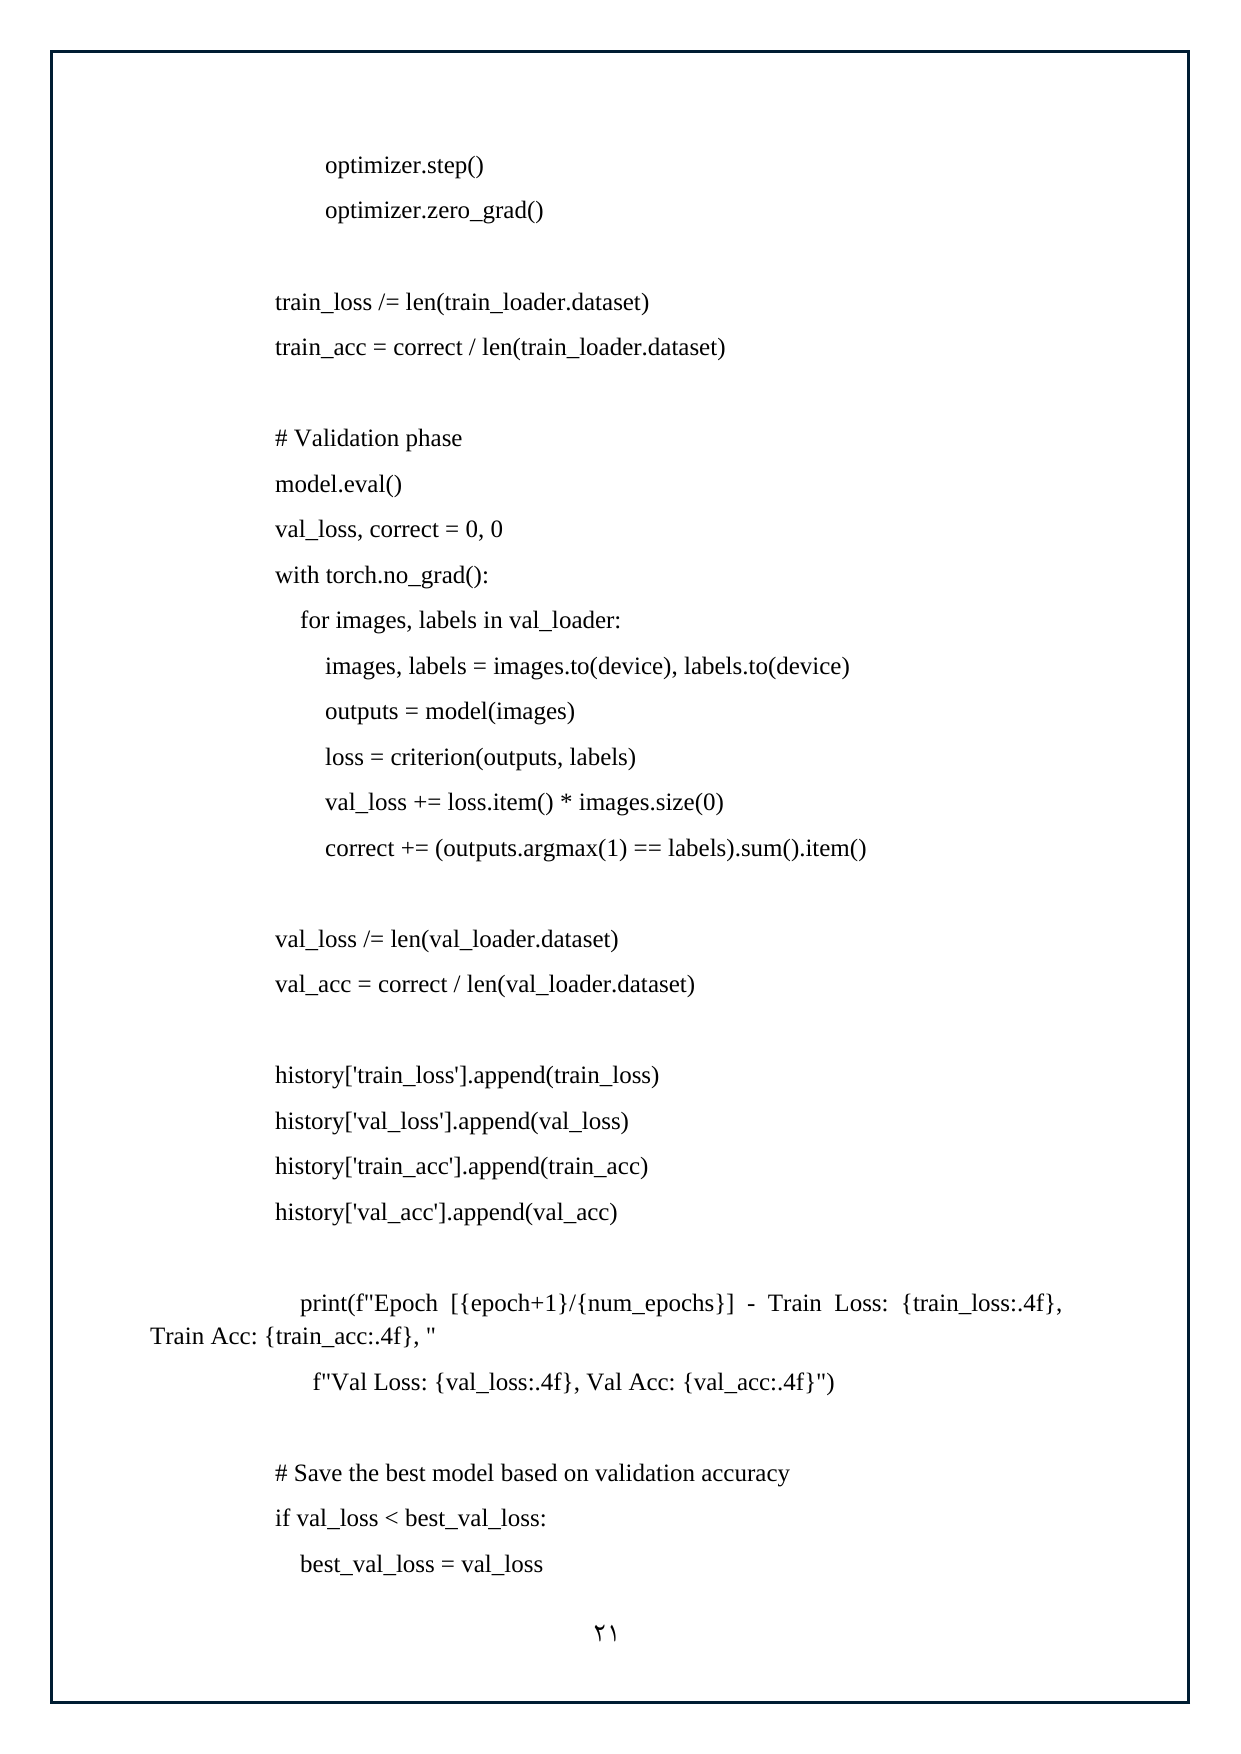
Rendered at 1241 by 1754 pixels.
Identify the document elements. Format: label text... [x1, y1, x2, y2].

text for images, labels in val_loader: [150, 605, 1063, 634]
text # Validation phase [150, 423, 1063, 452]
text val_loss += loss.item() * images.size(0) [150, 787, 1063, 816]
text train_acc = correct / len(train_loader.dataset) [150, 332, 1063, 361]
text optimizer.zero_grad() [150, 196, 1063, 224]
text with torch.no_grad(): [150, 560, 1063, 588]
text print(f"Epoch [{epoch+1}/{num_epochs}] - Train Loss: {train_loss:.4f}, Train Acc: {train_acc:.4f}, " [150, 1288, 1063, 1350]
text correct += (outputs.argmax(1) == labels).sum().item() [150, 833, 1063, 862]
text # Save the best model based on validation accuracy [150, 1458, 1063, 1486]
text f"Val Loss: {val_loss:.4f}, Val Acc: {val_acc:.4f}") [150, 1367, 1063, 1395]
text train_loss /= len(train_loader.dataset) [150, 287, 1063, 315]
text best_val_loss = val_loss [150, 1549, 1063, 1577]
text images, labels = images.to(device), labels.to(device) [150, 651, 1063, 679]
text loss = criterion(outputs, labels) [150, 742, 1063, 771]
text val_acc = correct / len(val_loader.dataset) [150, 969, 1063, 998]
text history['val_loss'].append(val_loss) [150, 1106, 1063, 1135]
text history['val_acc'].append(val_acc) [150, 1197, 1063, 1226]
text outputs = model(images) [150, 696, 1063, 725]
text val_loss, correct = 0, 0 [150, 514, 1063, 543]
text val_loss /= len(val_loader.dataset) [150, 924, 1063, 953]
text model.eval() [150, 469, 1063, 497]
text history['train_loss'].append(train_loss) [150, 1060, 1063, 1089]
text optimizer.step() [150, 150, 1063, 179]
text history['train_acc'].append(train_acc) [150, 1151, 1063, 1180]
text if val_loss < best_val_loss: [150, 1503, 1063, 1532]
